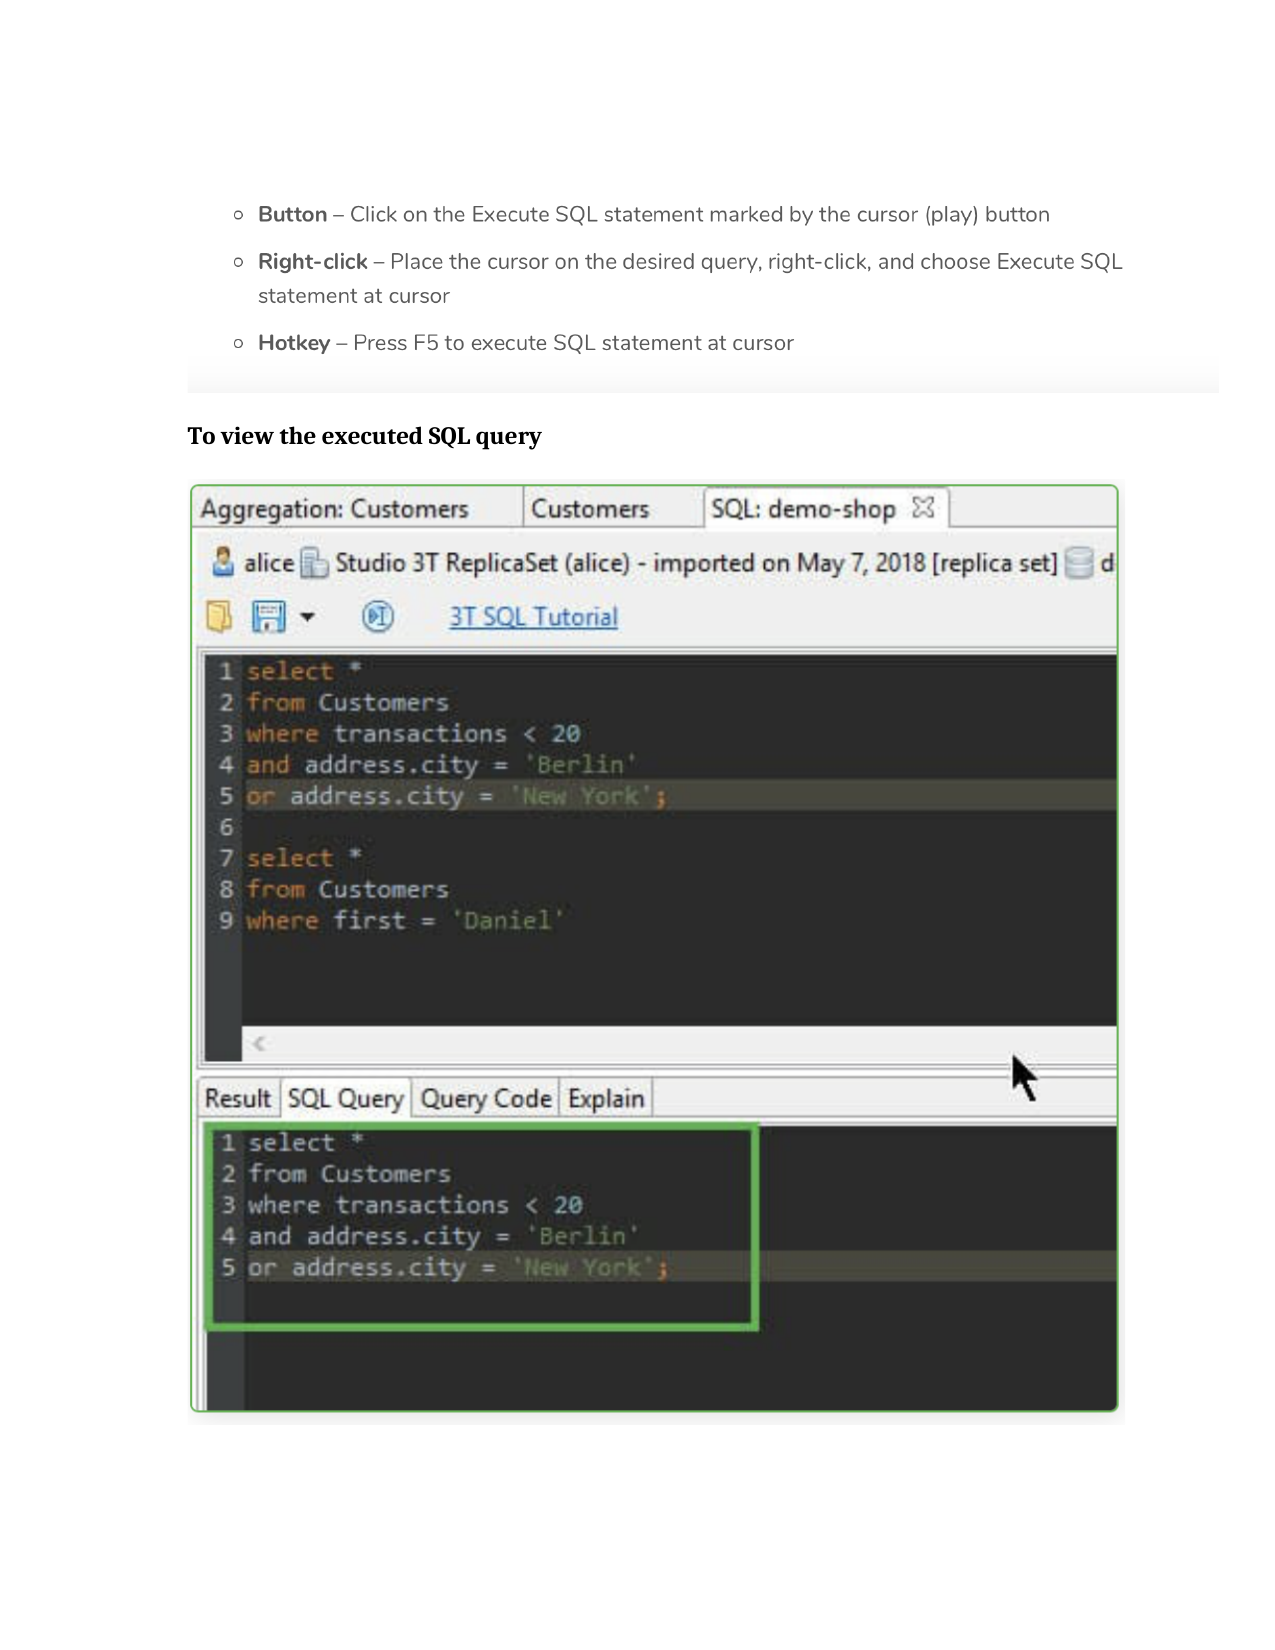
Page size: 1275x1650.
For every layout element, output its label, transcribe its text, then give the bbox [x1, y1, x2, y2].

picture [187, 178, 1219, 393]
picture [187, 479, 1125, 1425]
text To view the executed SQL query [187, 422, 1219, 450]
